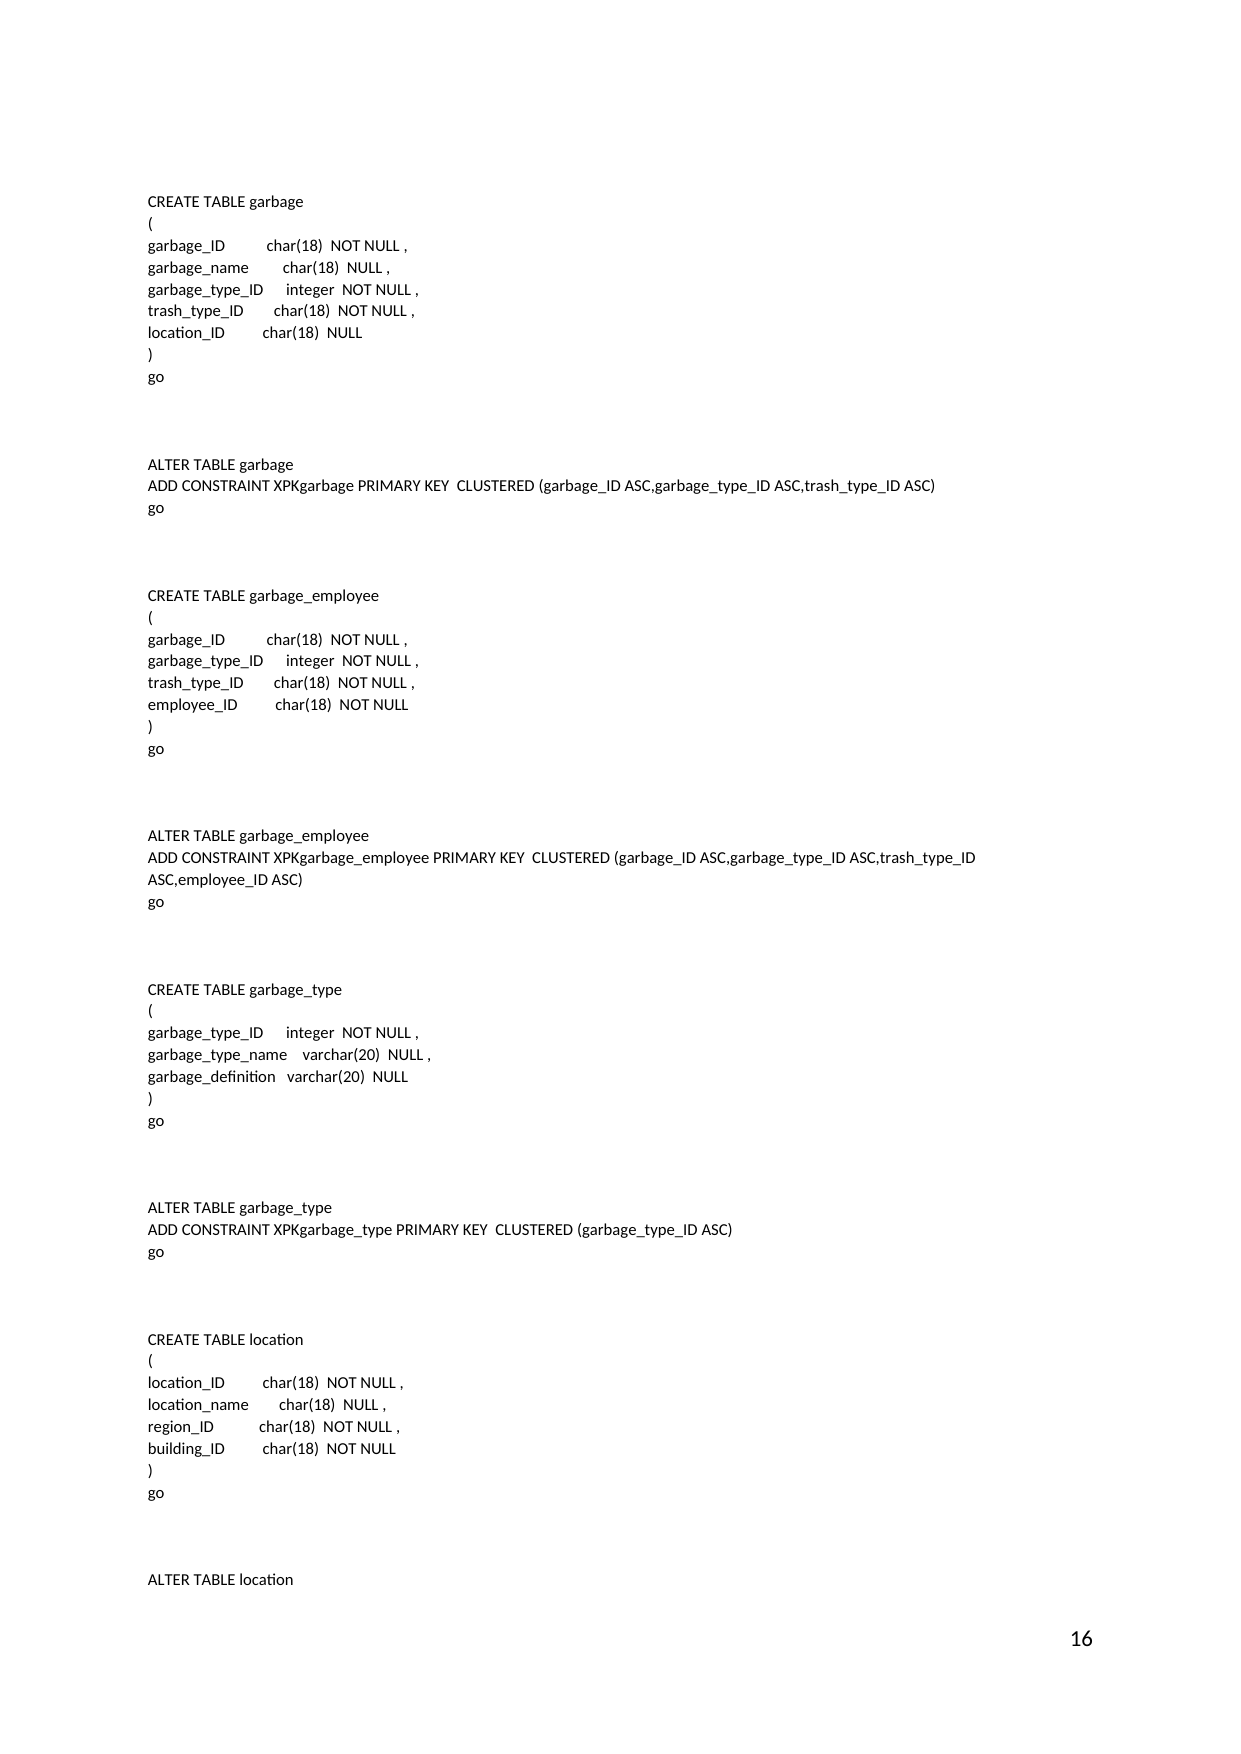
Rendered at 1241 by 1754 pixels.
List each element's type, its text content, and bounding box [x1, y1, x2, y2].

text ALTER TABLE garbage_employee [148, 826, 1093, 846]
text ) [148, 1088, 1093, 1108]
text ( [148, 607, 1093, 627]
text garbage_type_ID integer NOT NULL , [148, 1023, 1093, 1043]
text garbage_type_name varchar(20) NULL , [148, 1044, 1093, 1065]
text ( [148, 1001, 1093, 1021]
text CREATE TABLE garbage_employee [148, 585, 1093, 605]
text garbage_ID char(18) NOT NULL , [148, 629, 1093, 649]
text trash_type_ID char(18) NOT NULL , [148, 673, 1093, 693]
text ) [148, 716, 1093, 737]
text location_ID char(18) NOT NULL , [148, 1373, 1093, 1393]
text building_ID char(18) NOT NULL [148, 1438, 1093, 1458]
text go [148, 891, 1093, 912]
text trash_type_ID char(18) NOT NULL , [148, 301, 1093, 321]
text go [148, 1241, 1093, 1262]
text go [148, 1110, 1093, 1130]
text go [148, 738, 1093, 758]
text garbage_ID char(18) NOT NULL , [148, 235, 1093, 255]
text go [148, 498, 1093, 518]
text garbage_name char(18) NULL , [148, 257, 1093, 277]
text ALTER TABLE garbage_type [148, 1198, 1093, 1218]
text CREATE TABLE garbage_type [148, 979, 1093, 999]
text location_ID char(18) NULL [148, 323, 1093, 343]
text ) [148, 1460, 1093, 1480]
text CREATE TABLE location [148, 1329, 1093, 1349]
text garbage_type_ID integer NOT NULL , [148, 651, 1093, 671]
text CREATE TABLE garbage [148, 191, 1093, 212]
text ALTER TABLE garbage [148, 454, 1093, 474]
text garbage_type_ID integer NOT NULL , [148, 279, 1093, 299]
text go [148, 366, 1093, 387]
text ALTER TABLE location [148, 1569, 1093, 1590]
text ADD CONSTRAINT XPKgarbage_employee PRIMARY KEY CLUSTERED (garbage_ID ASC,garbage_type_ID ASC,trash_type_ID ASC,employee_ID ASC) [148, 848, 1093, 890]
text garbage_definition varchar(20) NULL [148, 1066, 1093, 1087]
text employee_ID char(18) NOT NULL [148, 694, 1093, 715]
text region_ID char(18) NOT NULL , [148, 1416, 1093, 1437]
text go [148, 1482, 1093, 1502]
text ( [148, 213, 1093, 233]
text ) [148, 344, 1093, 365]
text ADD CONSTRAINT XPKgarbage_type PRIMARY KEY CLUSTERED (garbage_type_ID ASC) [148, 1219, 1093, 1240]
text ( [148, 1351, 1093, 1371]
text ADD CONSTRAINT XPKgarbage PRIMARY KEY CLUSTERED (garbage_ID ASC,garbage_type_ID ASC,trash_type_ID ASC) [148, 476, 1093, 496]
text location_name char(18) NULL , [148, 1394, 1093, 1415]
